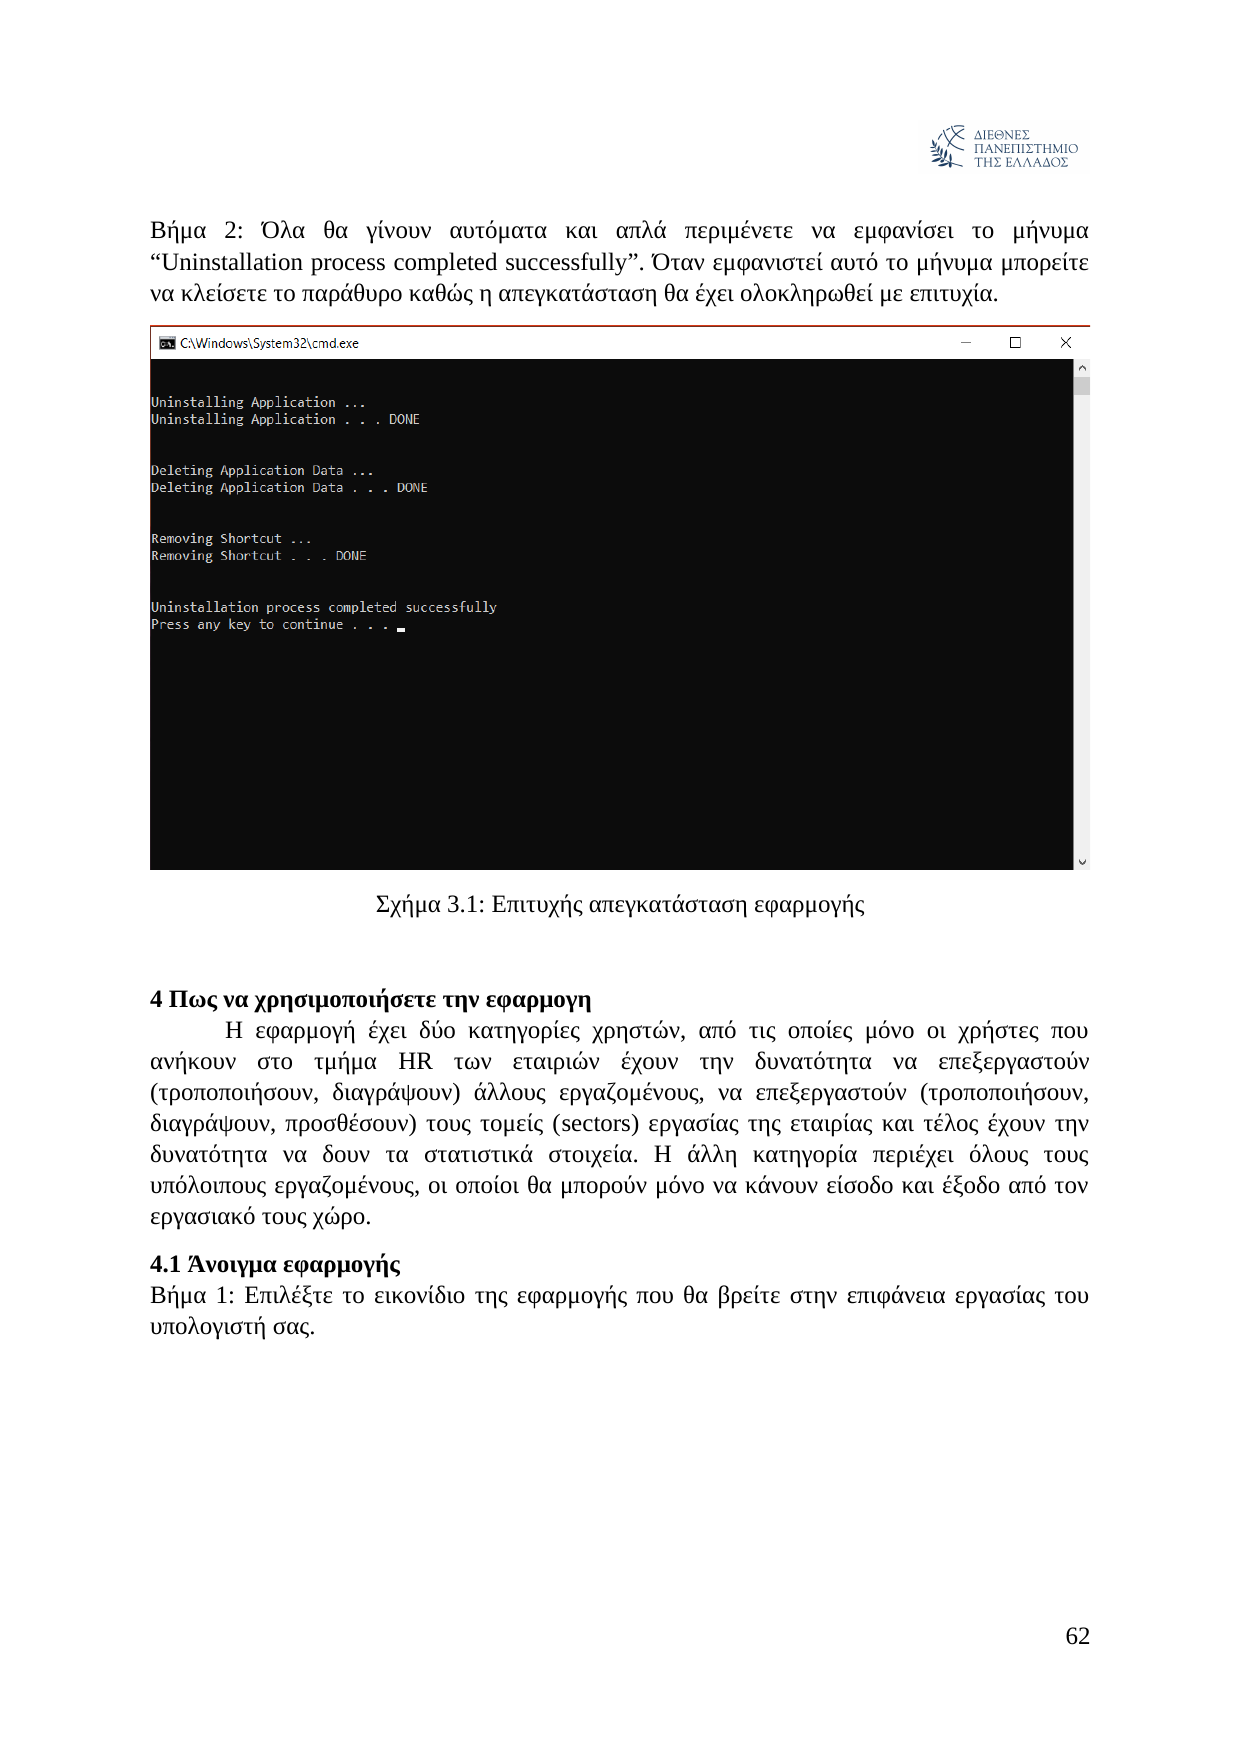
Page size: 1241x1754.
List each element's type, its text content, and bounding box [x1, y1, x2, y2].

picture [917, 120, 1091, 174]
text Η εφαρμογή έχει δύο κατηγορίες χρηστών, από τις οποίες μόνο οι χρήστες που ανήκουν στο τμήμα HR των εταιριών έχουν την δυνατότητα να επεξεργαστούν (τροποποιήσουν, διαγράψουν) άλλους εργαζομένους, να επεξεργαστούν (τροποποιήσουν, διαγράψουν, προσθέσουν) τους τομείς (sectors) εργασίας της εταιρίας και τέλος έχουν την δυνατότητα να δουν τα στατιστικά στοιχεία. Η άλλη κατηγορία περιέχει όλους τους υπόλοιπους εργαζομένους, οι οποίοι θα μπορούν μόνο να κάνουν είσοδο και έξοδο από τον εργασιακό τους χώρο. [150, 1015, 1090, 1230]
text Βήμα 2: Όλα θα γίνουν αυτόματα και απλά περιμένετε να εμφανίσει το μήνυμα “Uninstallation process completed successfully”. Όταν εμφανιστεί αυτό το μήνυμα μπορείτε να κλείσετε το παράθυρο καθώς η απεγκατάσταση θα έχει ολοκληρωθεί με επιτυχία. [150, 216, 1090, 306]
subtitle 4.1 Άνοιγμα εφαρμογής [150, 1249, 1090, 1278]
text Σχήμα 3.1: Επιτυχής απεγκατάσταση εφαρμογής [150, 889, 1090, 917]
picture [150, 325, 1091, 870]
text Βήμα 1: Επιλέξτε το εικονίδιο της εφαρμογής που θα βρείτε στην επιφάνεια εργασίας του υπολογιστή σας. [150, 1280, 1090, 1340]
subtitle 4 Πως να χρησιμοποιήσετε την εφαρμογη [150, 984, 1090, 1013]
